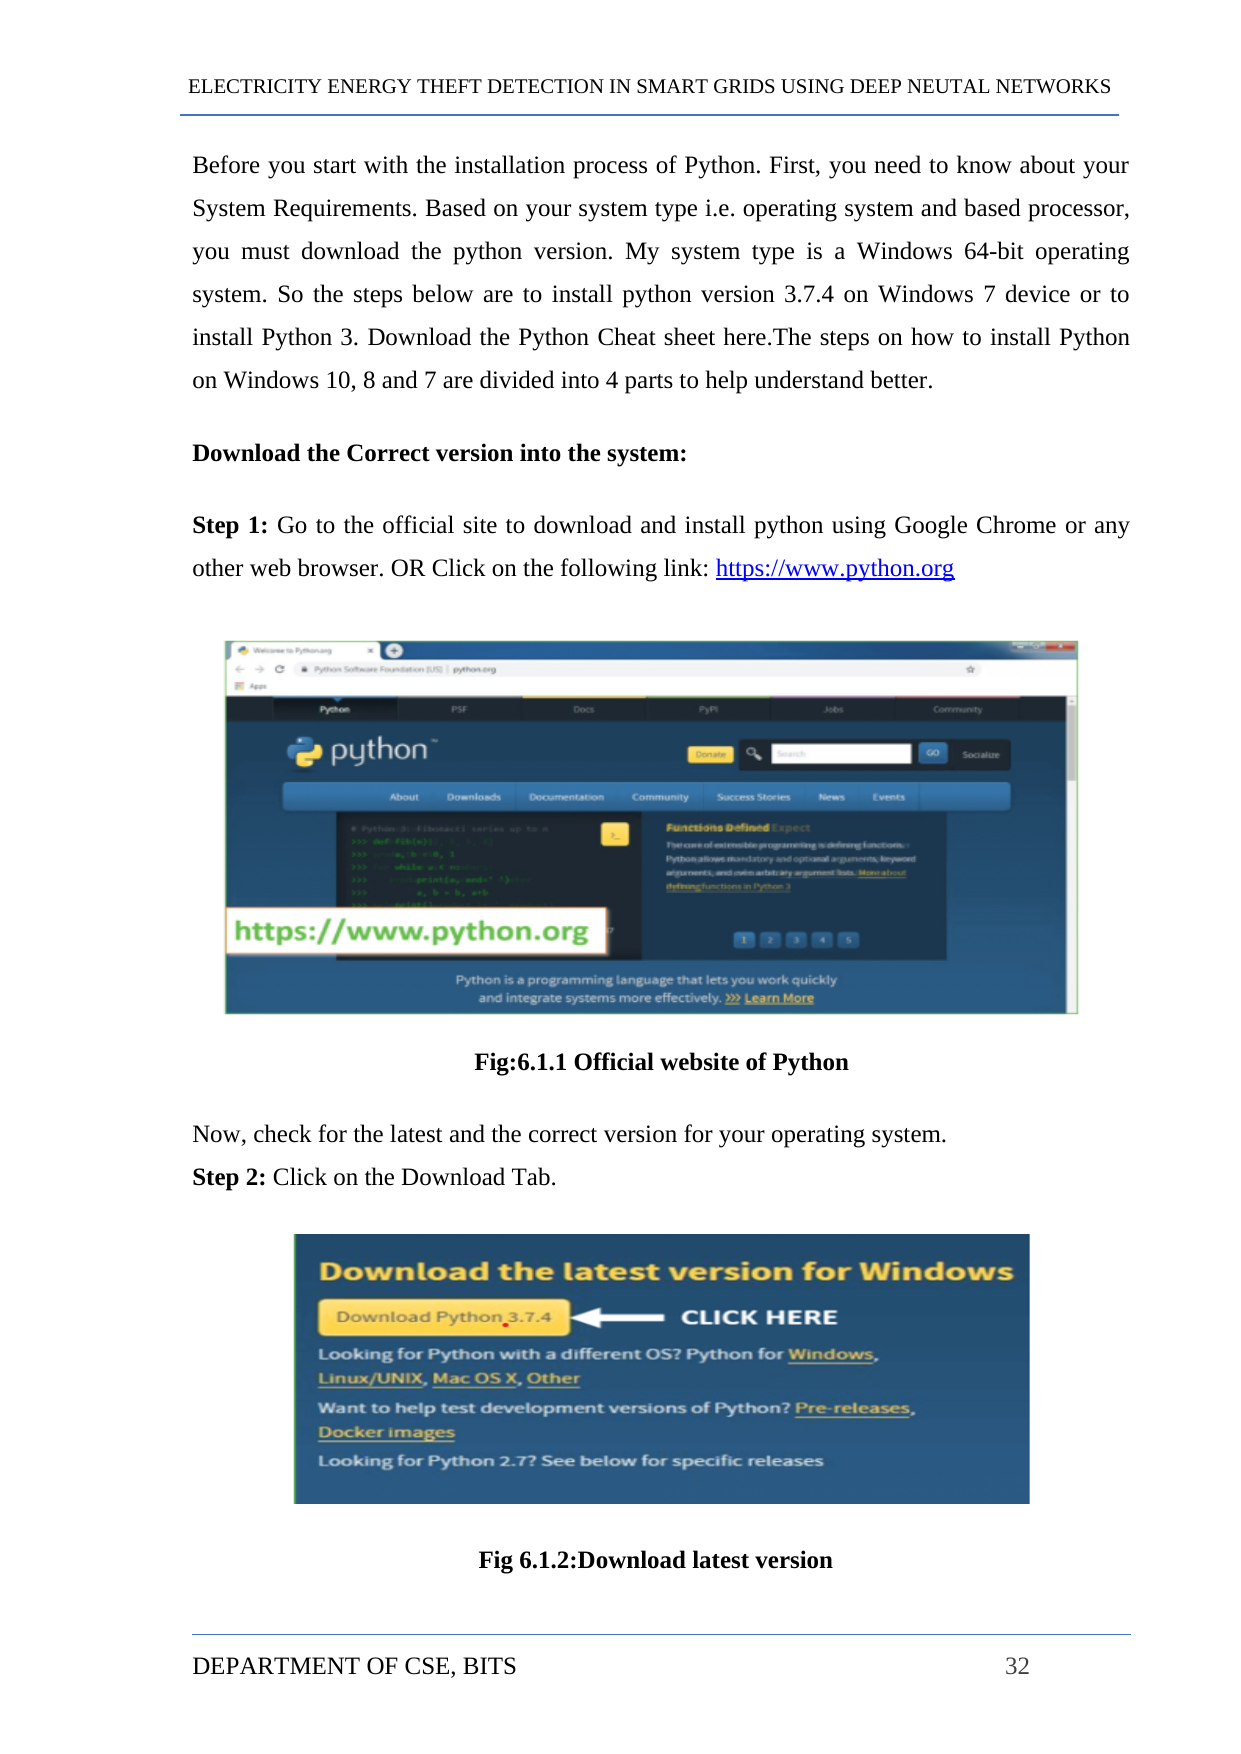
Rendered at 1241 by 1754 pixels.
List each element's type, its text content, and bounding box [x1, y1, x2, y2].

text Fig 6.1.2:Download latest version [180, 1545, 1131, 1574]
text Step 1: Go to the official site to download and install python using Google Chrome or any other web browser. OR Click on the following link: https://www.python.org [192, 510, 1131, 582]
text Before you start with the installation process of Python. First, you need to know about your System Requirements. Based on your system type i.e. operating system and based processor, you must download the python version. My system type is a Windows 64-bit operating system. So the steps below are to install python version 3.7.4 on Windows 7 device or to install Python 3. Download the Python Cheat sheet here.The steps on how to install Python on Windows 10, 8 and 7 are divided into 4 parts to help understand better. [180, 150, 1119, 394]
text Step 2: Click on the Download Tab. [192, 1162, 1131, 1191]
text Download the Correct version into the system: [192, 438, 1131, 467]
picture [192, 625, 1141, 1033]
text Now, check for the latest and the correct version for your operating system. [192, 1119, 1131, 1148]
text Fig:6.1.1 Official website of Python [192, 1033, 1131, 1076]
picture [293, 1234, 1030, 1504]
